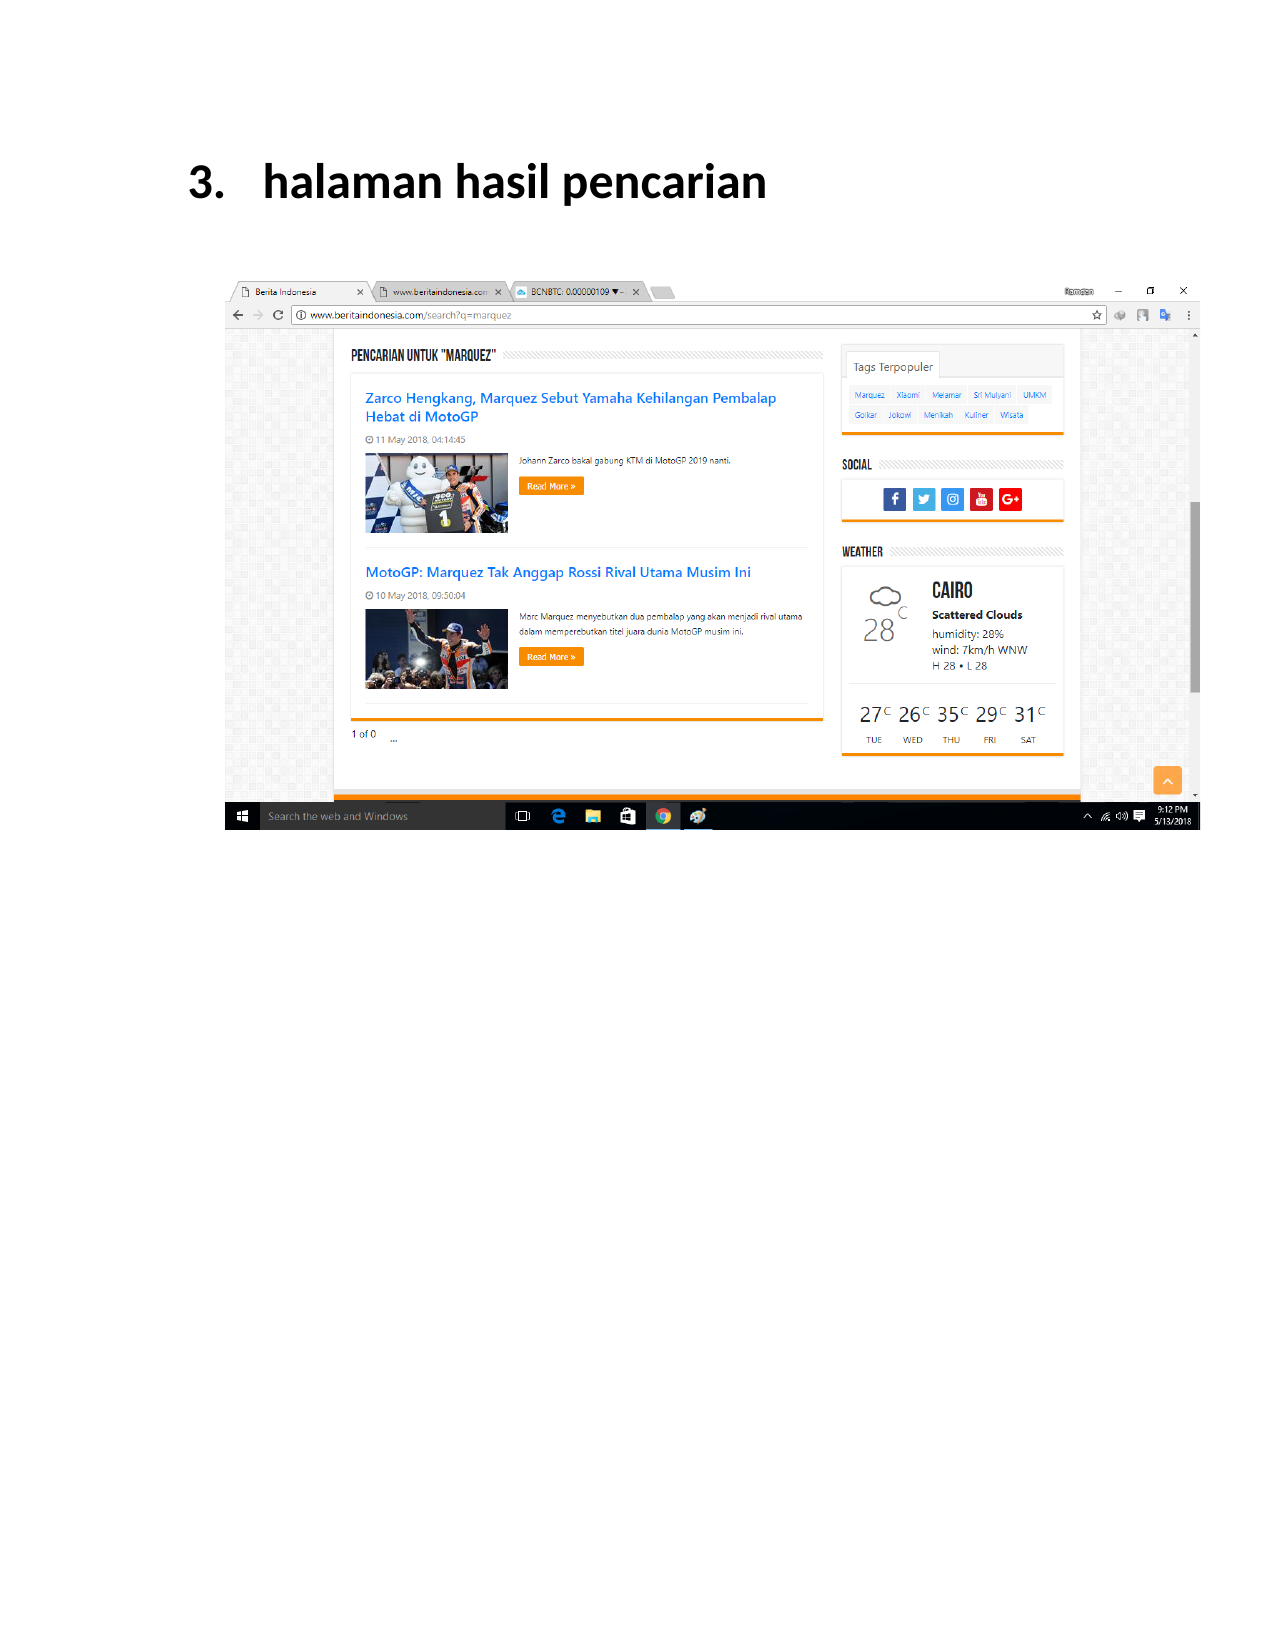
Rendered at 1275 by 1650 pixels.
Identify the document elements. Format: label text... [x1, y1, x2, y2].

list halaman hasil pencarian [187, 150, 1125, 211]
picture [225, 281, 1200, 830]
